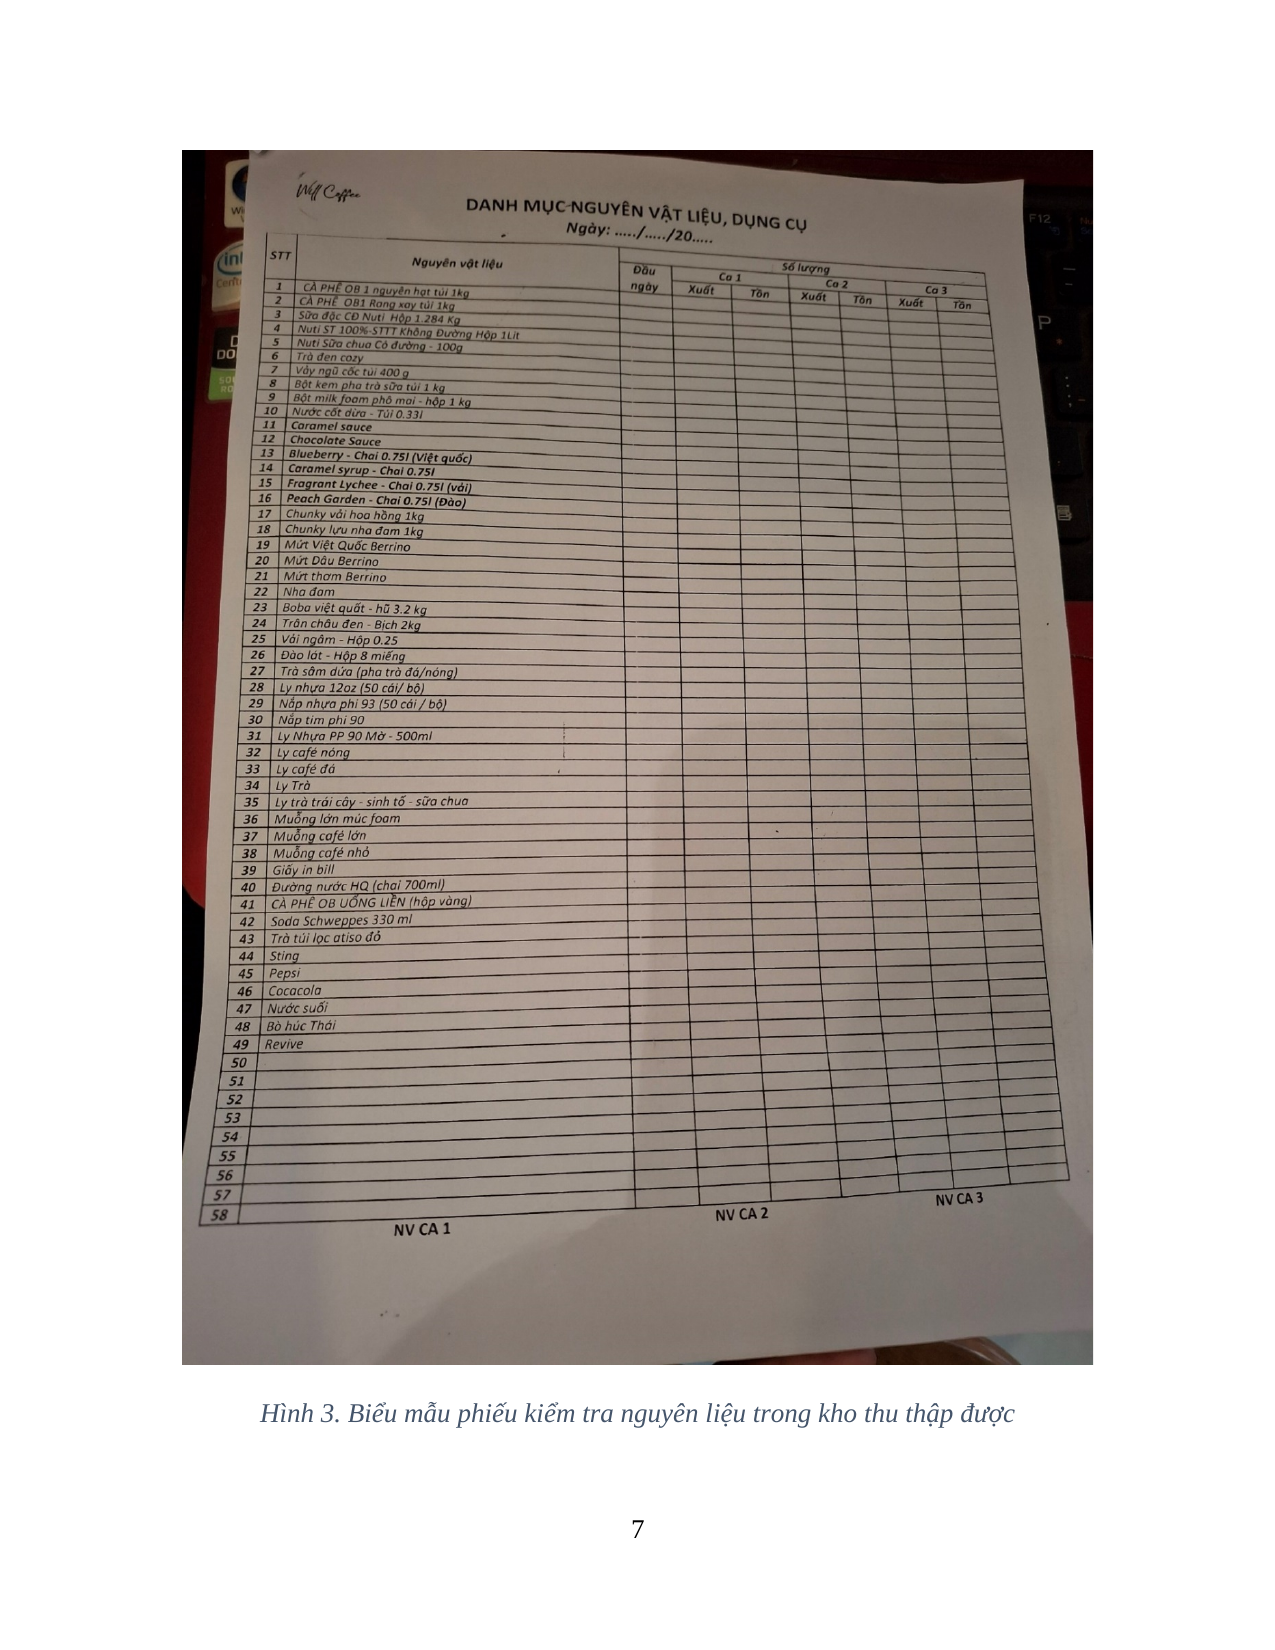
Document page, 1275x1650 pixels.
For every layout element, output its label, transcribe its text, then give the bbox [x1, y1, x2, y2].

text Hình 3. Biểu mẫu phiếu kiểm tra nguyên liệu trong kho thu thập được [150, 1397, 1125, 1428]
picture [182, 150, 1094, 1365]
